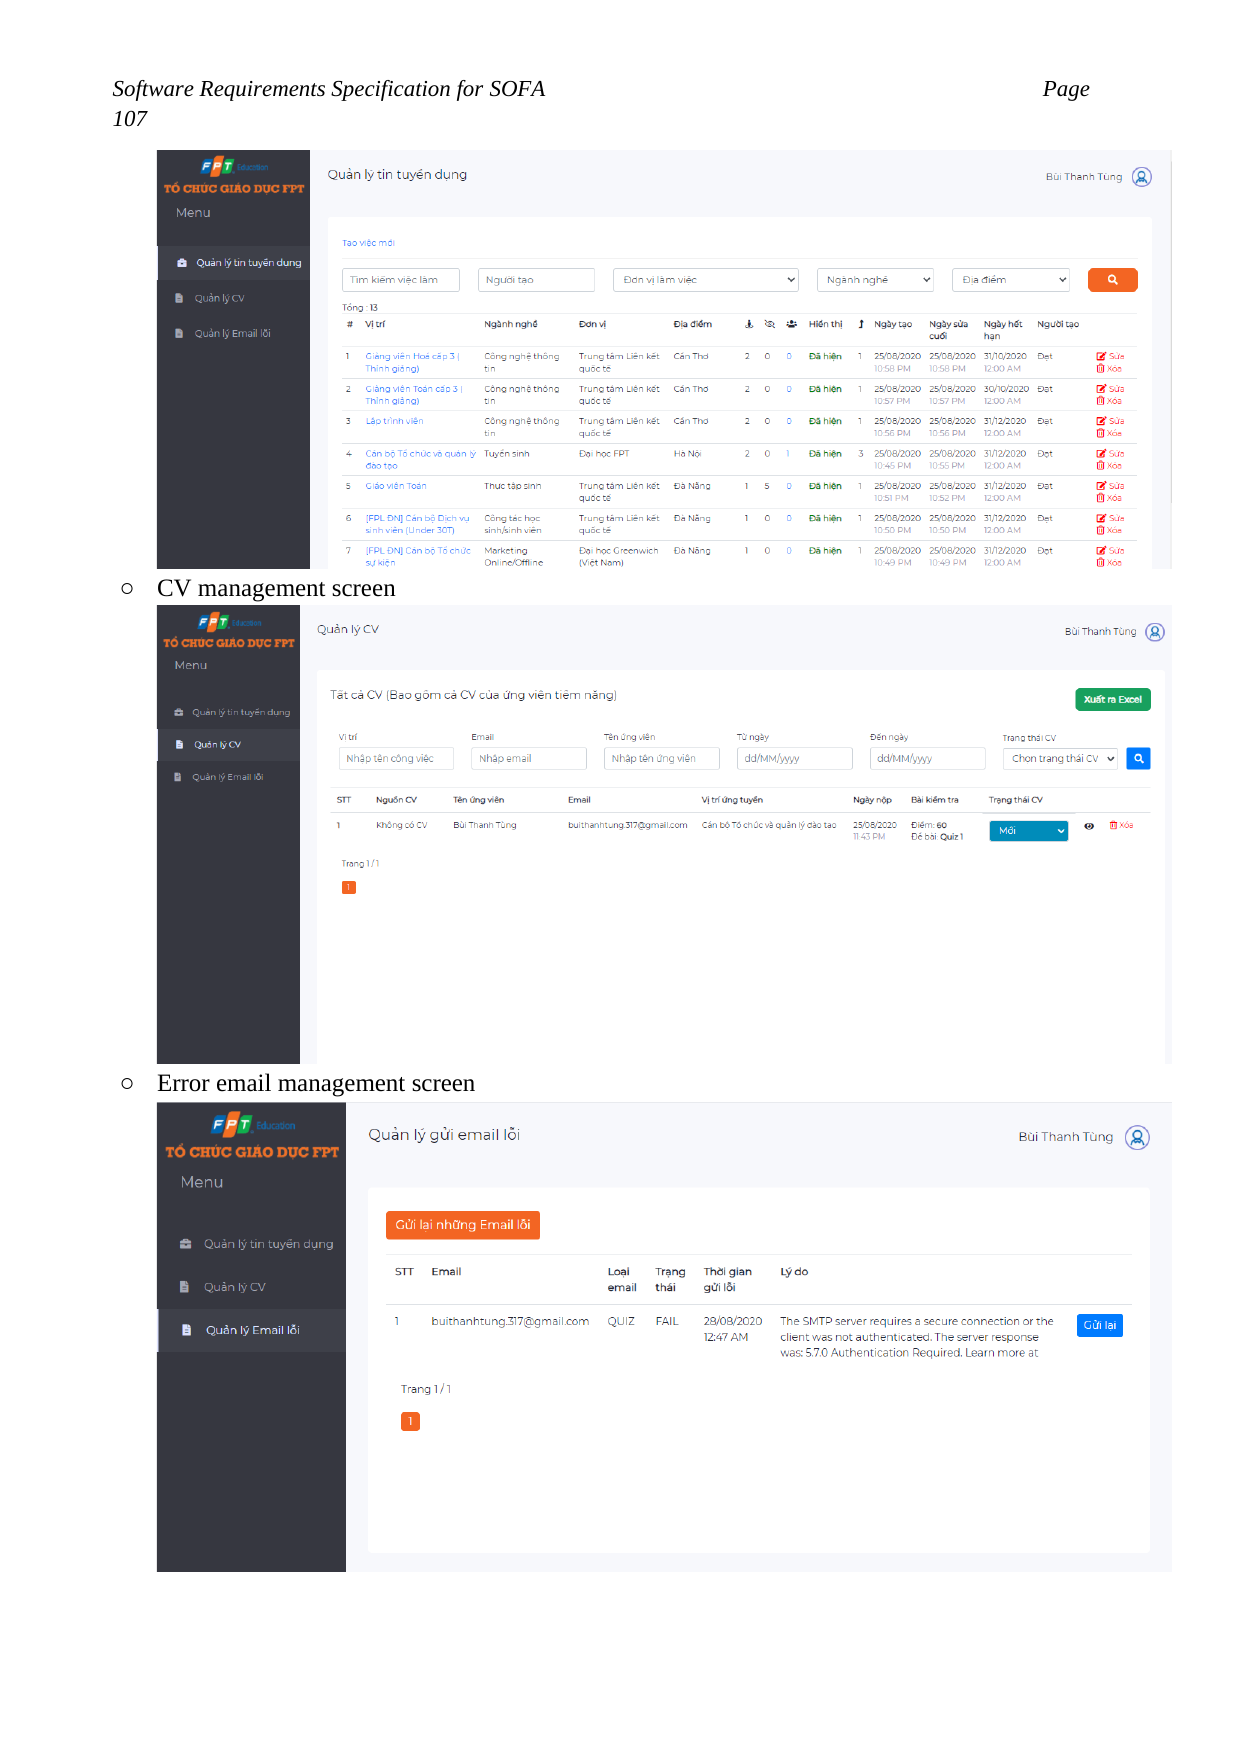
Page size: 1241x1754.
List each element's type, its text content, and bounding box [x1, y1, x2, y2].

picture [156, 1100, 1172, 1572]
list Error email management screen [119, 1068, 1128, 1097]
list CV management screen [119, 573, 1128, 601]
picture [156, 150, 1172, 569]
picture [156, 605, 1172, 1064]
